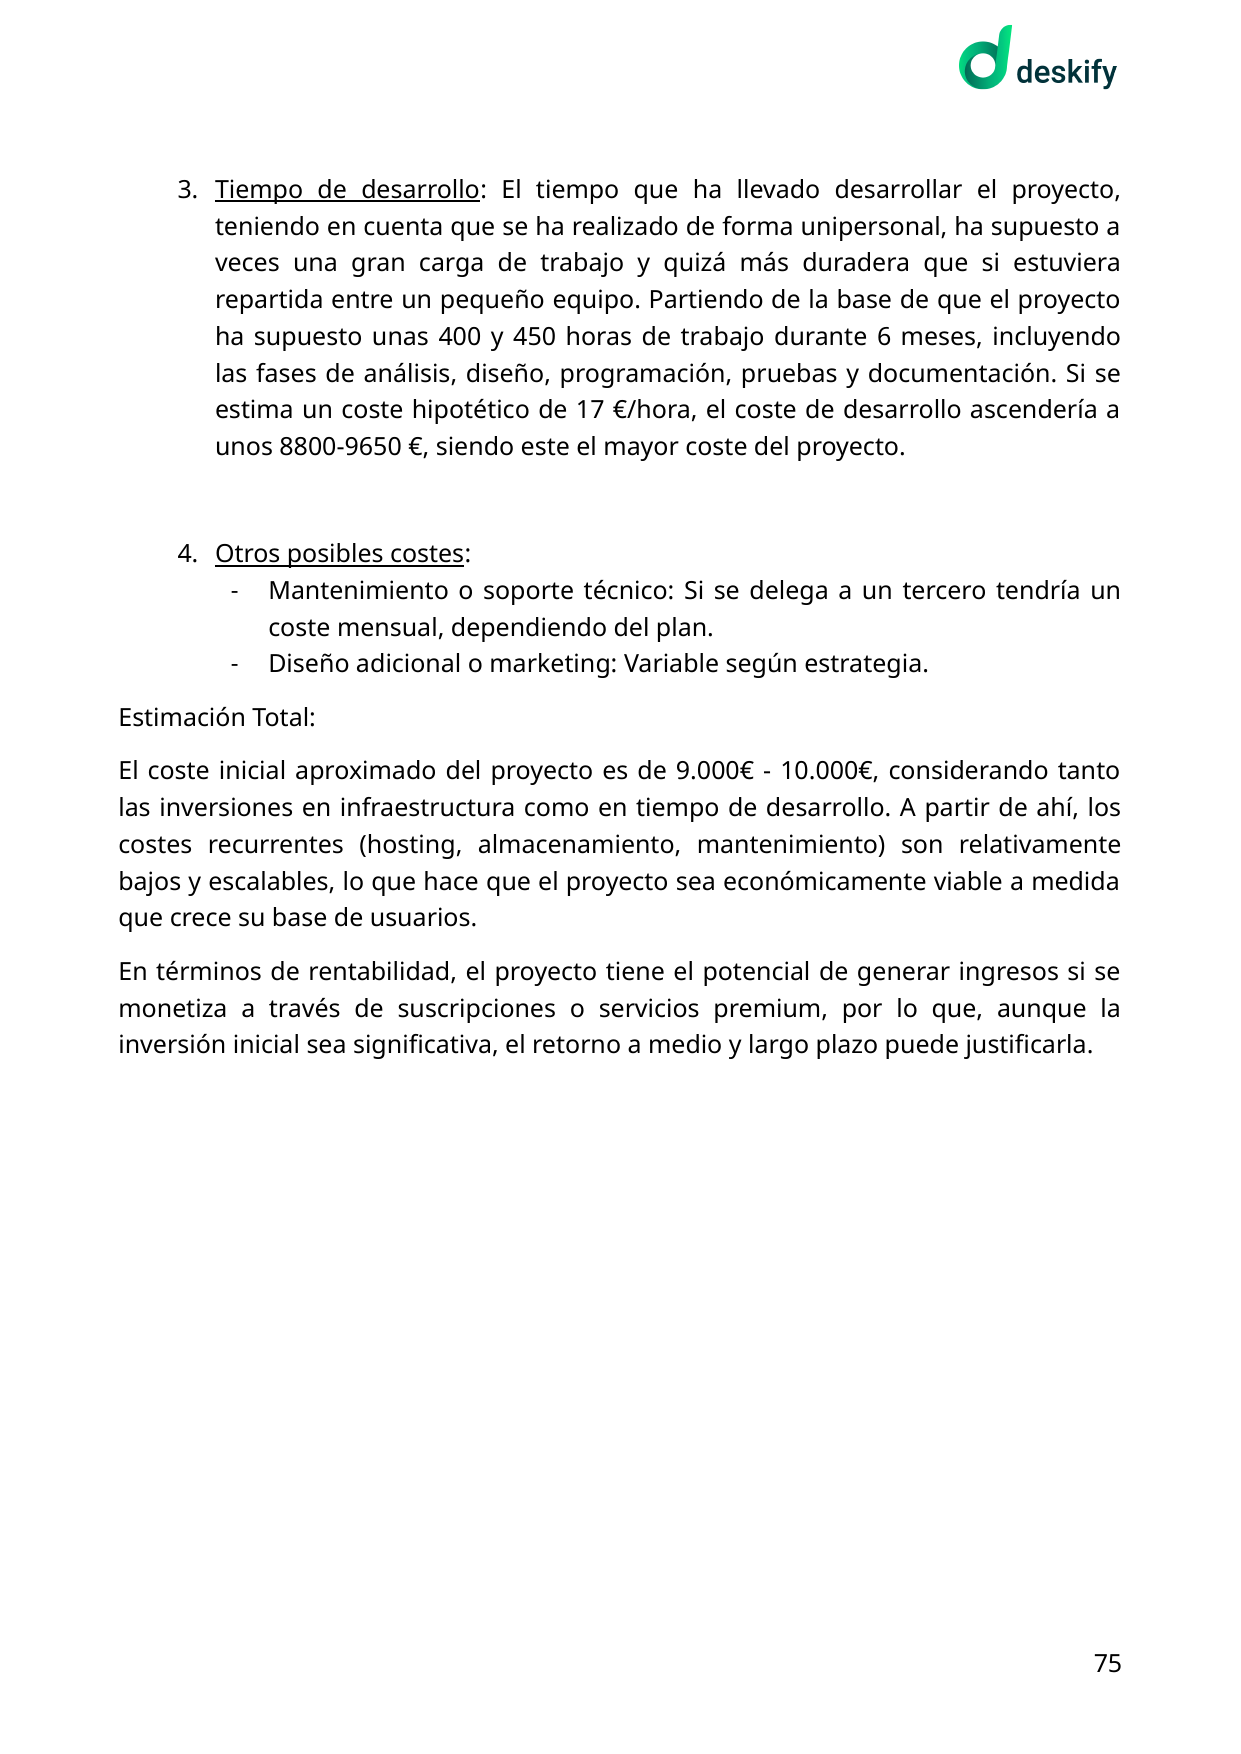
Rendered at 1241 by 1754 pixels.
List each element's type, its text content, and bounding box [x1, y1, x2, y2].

list Otros posibles costes: [177, 536, 1122, 570]
list Tiempo de desarrollo: El tiempo que ha llevado desarrollar el proyecto, teniendo en cuenta que se ha realizado de forma unipersonal, ha supuesto a veces una gran carga de trabajo y quizá más duradera que si estuviera repartida entre un pequeño equipo. Partiendo de la base de que el proyecto ha supuesto unas 400 y 450 horas de trabajo durante 6 meses, incluyendo las fases de análisis, diseño, programación, pruebas y documentación. Si se estima un coste hipotético de 17 €/hora, el coste de desarrollo ascendería a unos 8800-9650 €, siendo este el mayor coste del proyecto. [177, 172, 1122, 463]
text El coste inicial aproximado del proyecto es de 9.000€ - 10.000€, considerando tanto las inversiones en infraestructura como en tiempo de desarrollo. A partir de ahí, los costes recurrentes (hosting, almacenamiento, mantenimiento) son relativamente bajos y escalables, lo que hace que el proyecto sea económicamente viable a medida que crece su base de usuarios. [118, 753, 1122, 934]
list Mantenimiento o soporte técnico: Si se delega a un tercero tendría un coste mensual, dependiendo del plan. [231, 573, 1122, 643]
text En términos de rentabilidad, el proyecto tiene el potencial de generar ingresos si se monetiza a través de suscripciones o servicios premium, por lo que, aunque la inversión inicial sea significativa, el retorno a medio y largo plazo puede justificarla. [118, 953, 1122, 1061]
picture [953, 22, 1127, 92]
text Estimación Total: [118, 699, 1122, 734]
list Diseño adicional o marketing: Variable según estrategia. [231, 646, 1122, 680]
